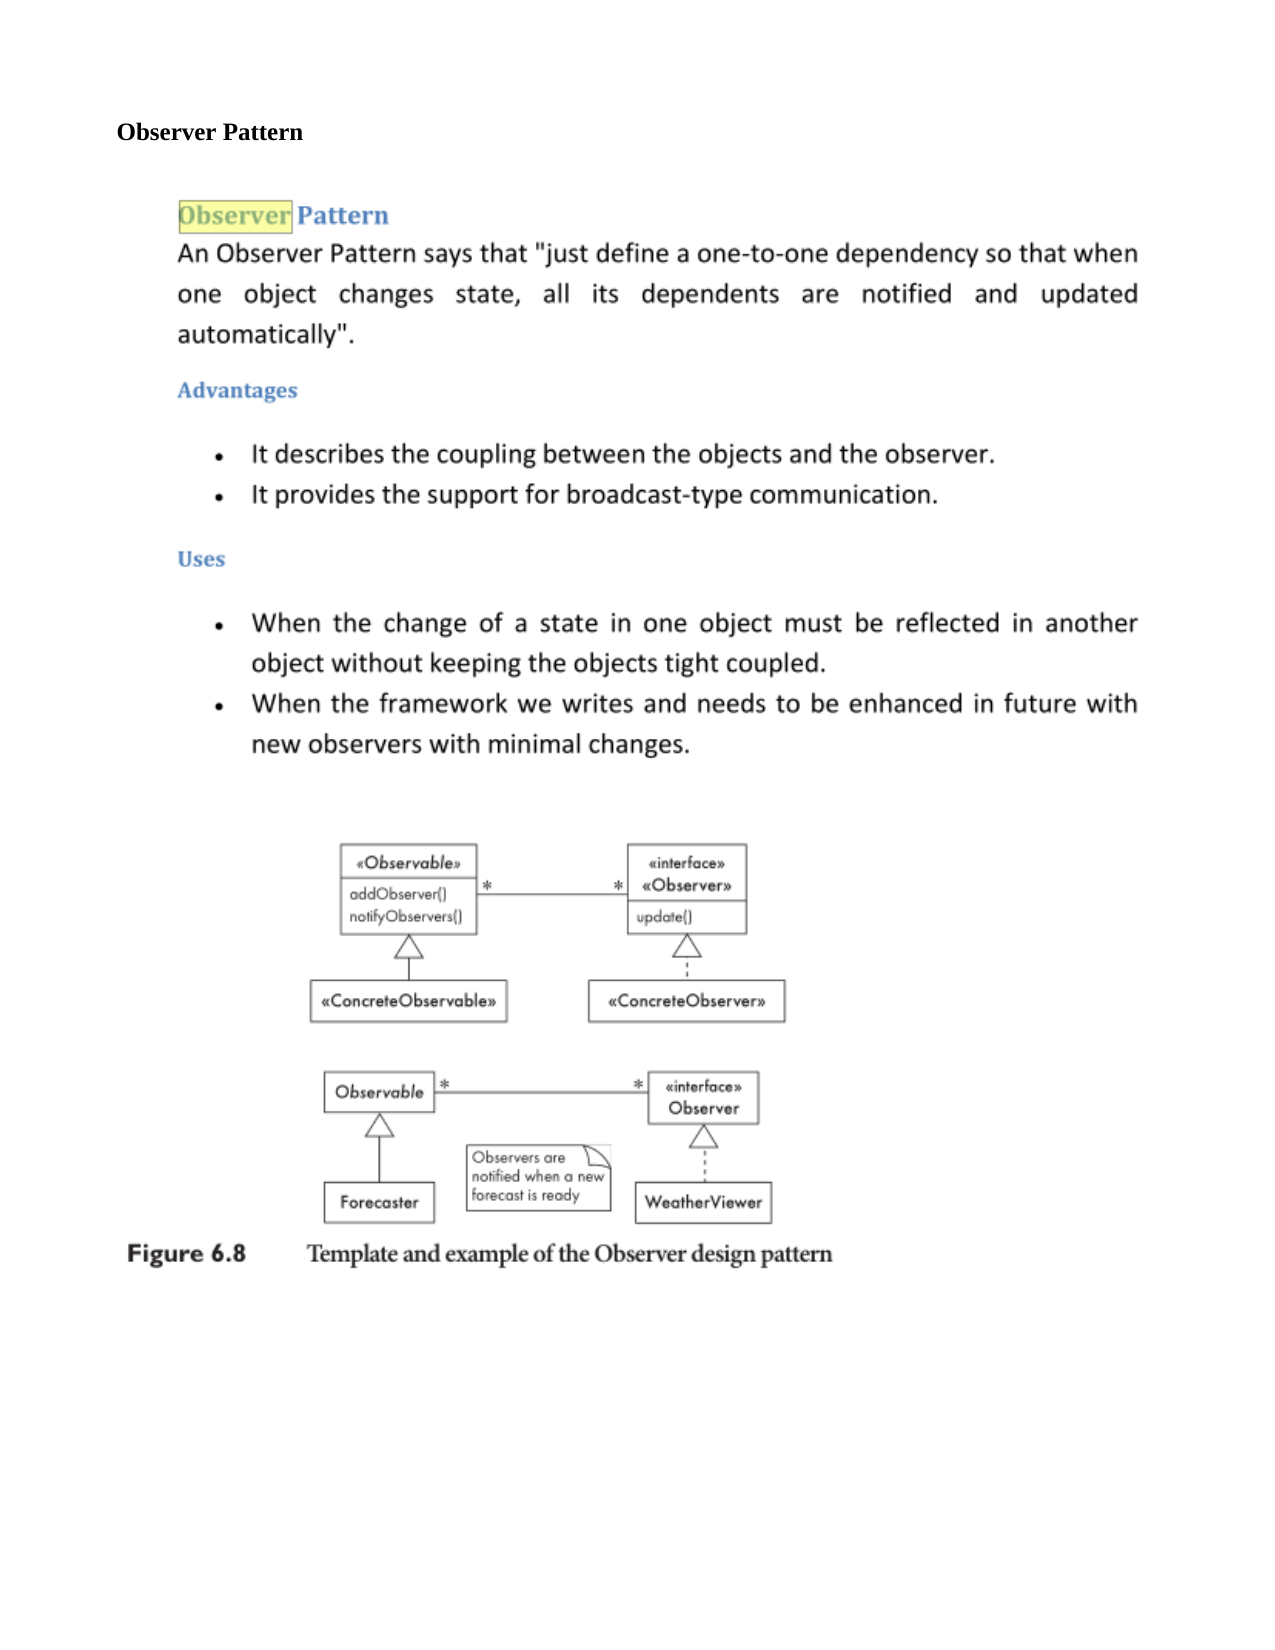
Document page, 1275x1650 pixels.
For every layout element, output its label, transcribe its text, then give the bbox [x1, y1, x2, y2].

picture [116, 777, 948, 1309]
text Observer Pattern [116, 117, 1238, 146]
picture [116, 148, 1238, 775]
